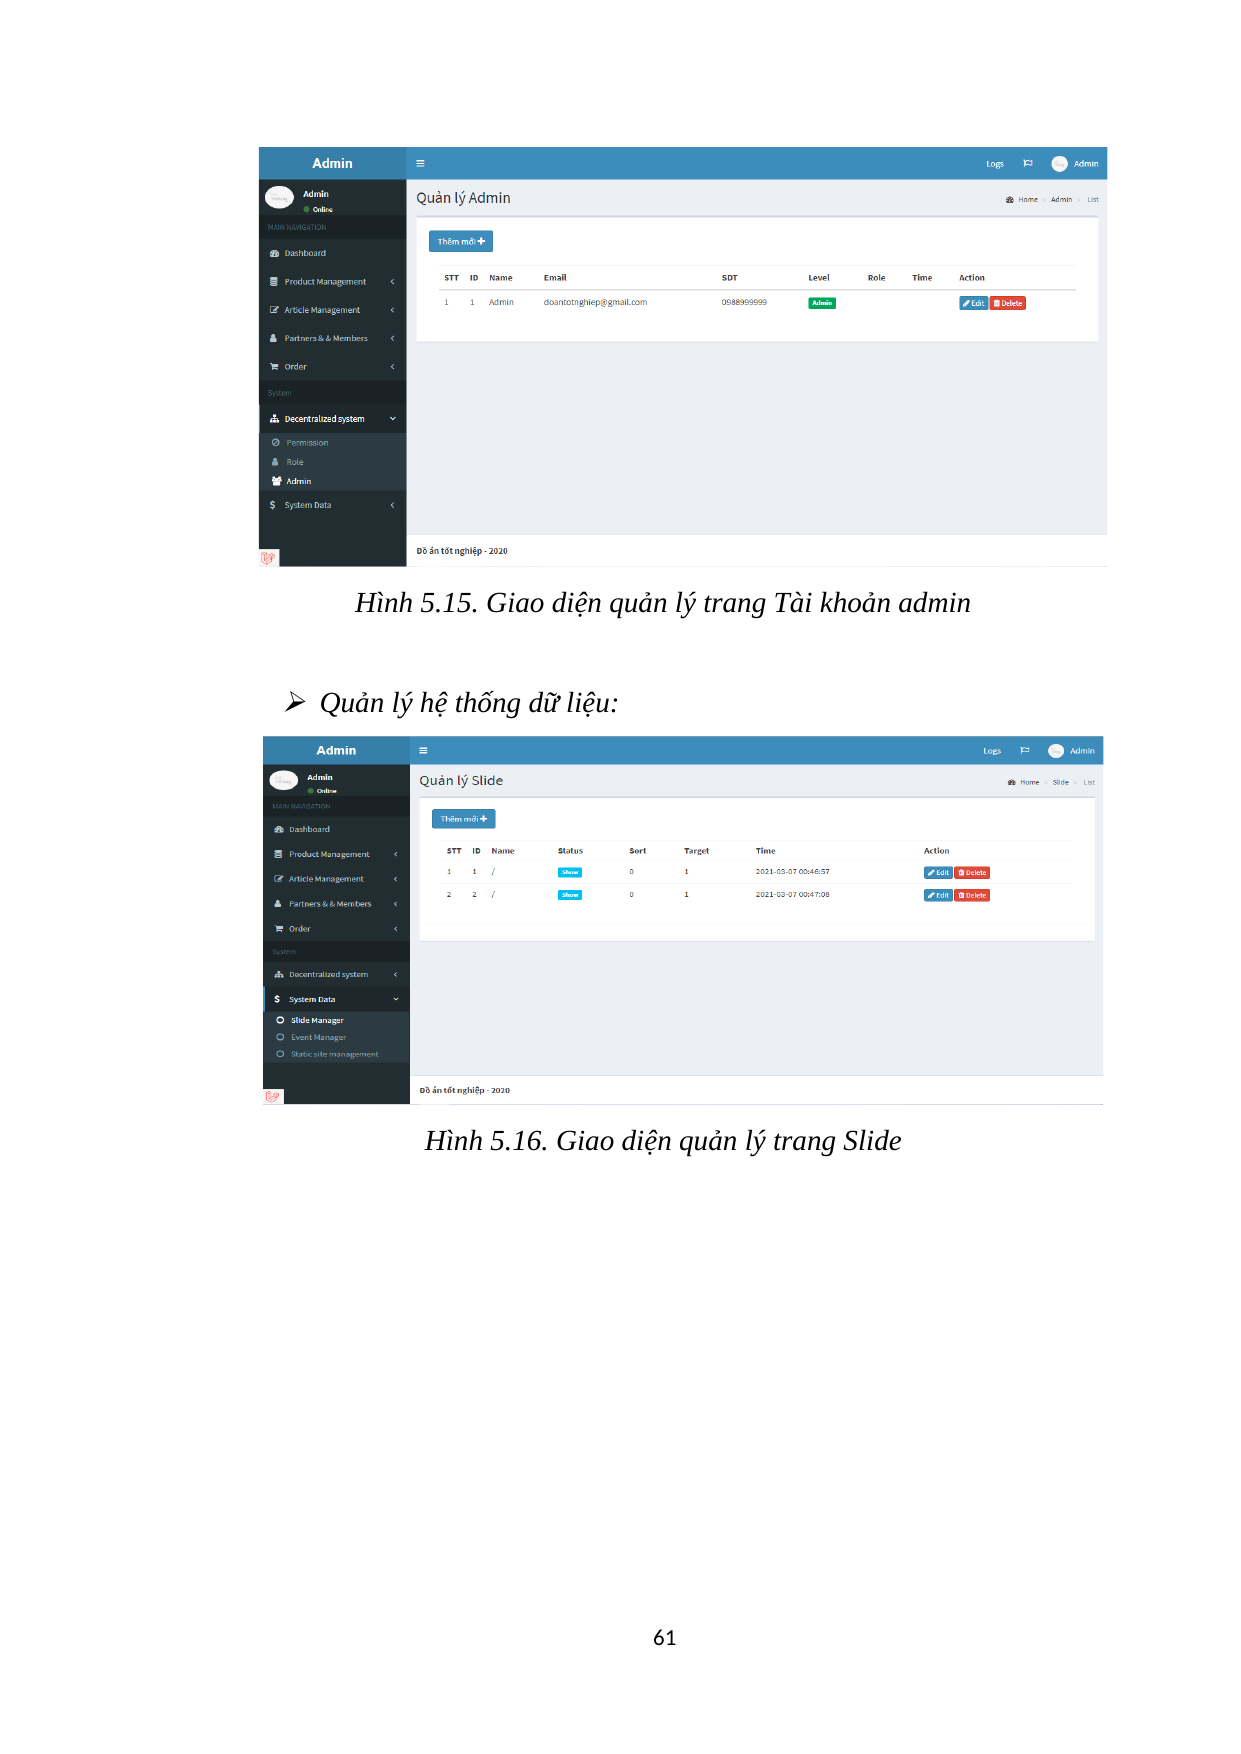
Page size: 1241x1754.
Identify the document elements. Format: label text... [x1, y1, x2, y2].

picture [262, 735, 1104, 1105]
subtitle Hình 5.15. Giao diện quản lý trang Tài khoản admin [207, 585, 1122, 618]
picture [258, 147, 1108, 567]
list Quản lý hệ thống dữ liệu: [282, 685, 1122, 719]
subtitle Hình 5.16. Giao diện quản lý trang Slide [207, 1123, 1122, 1156]
